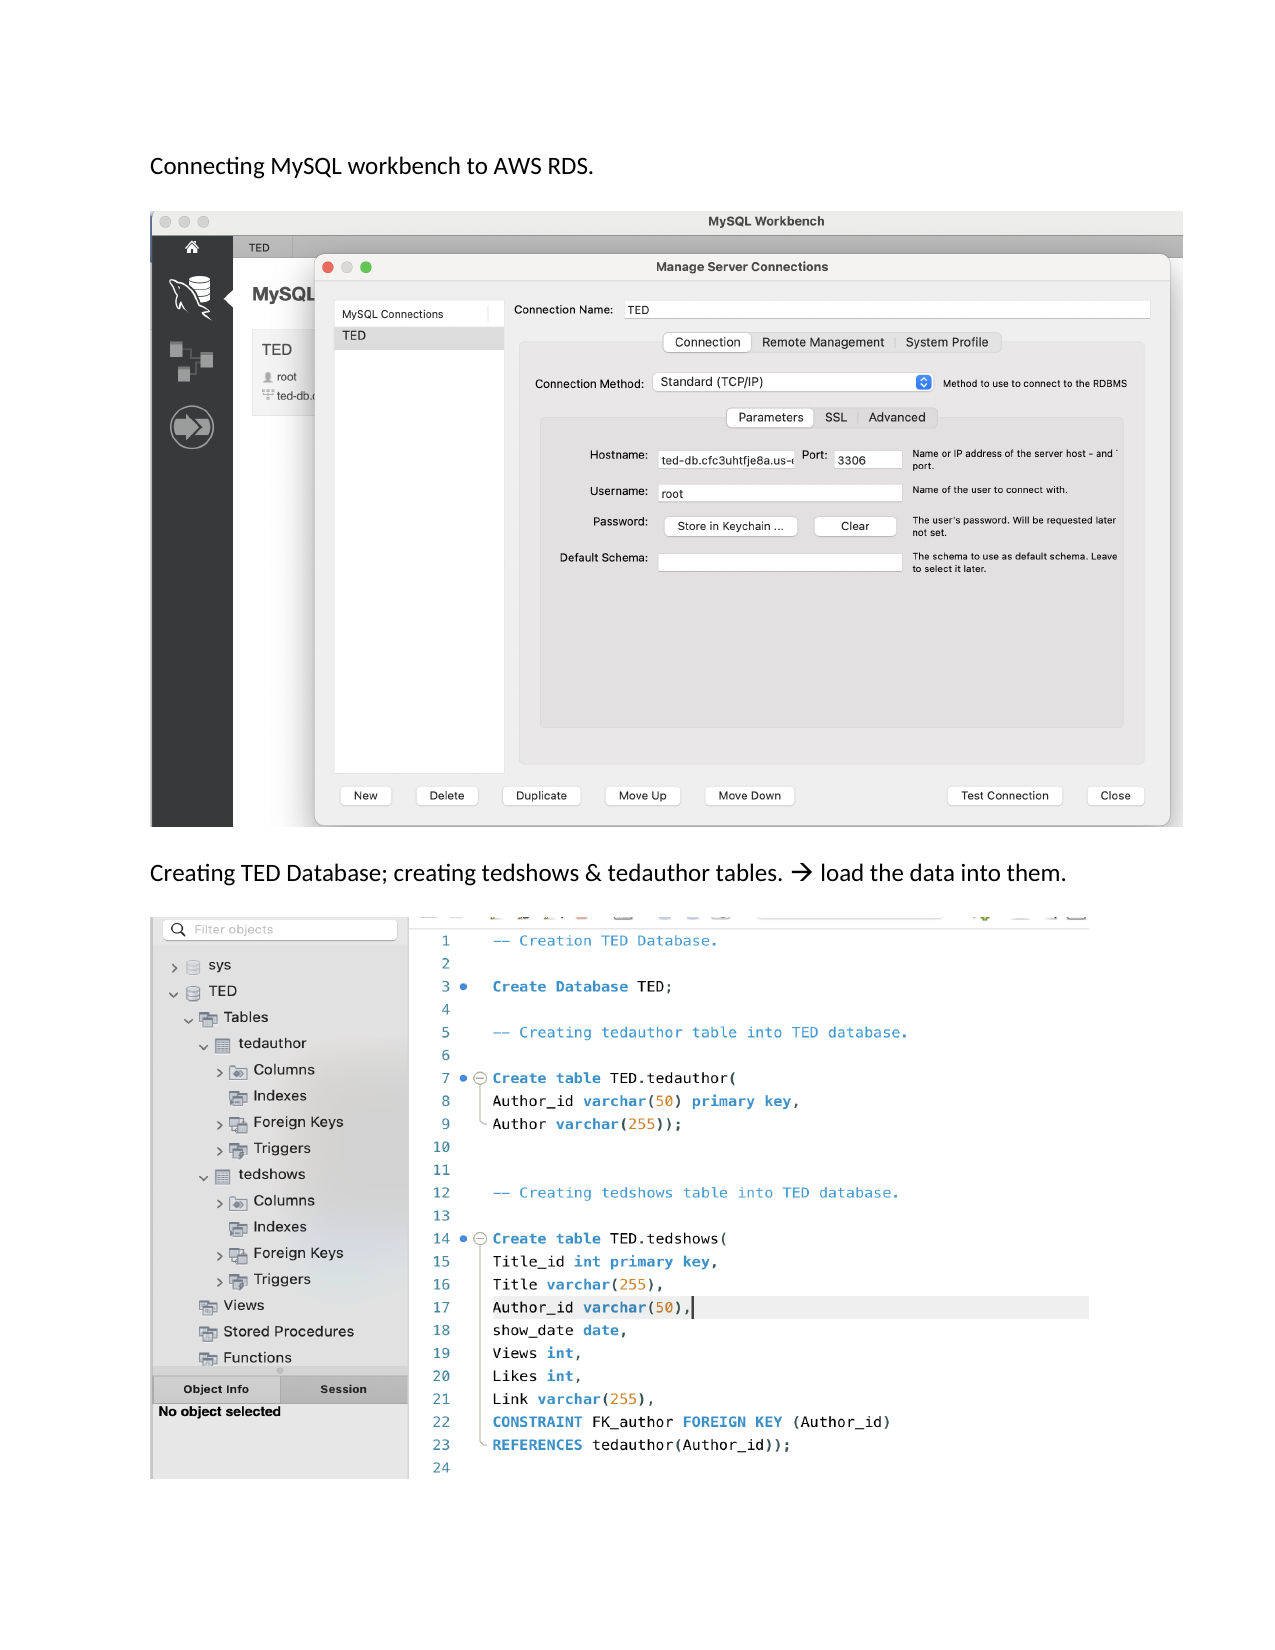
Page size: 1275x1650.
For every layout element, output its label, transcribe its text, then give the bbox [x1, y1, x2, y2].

picture [150, 211, 1183, 827]
picture [150, 917, 1089, 1479]
text Connecting MySQL workbench to AWS RDS. [150, 150, 1125, 181]
text Creating TED Database; creating tedshows & tedauthor tables. load the data into them. [150, 857, 1125, 887]
